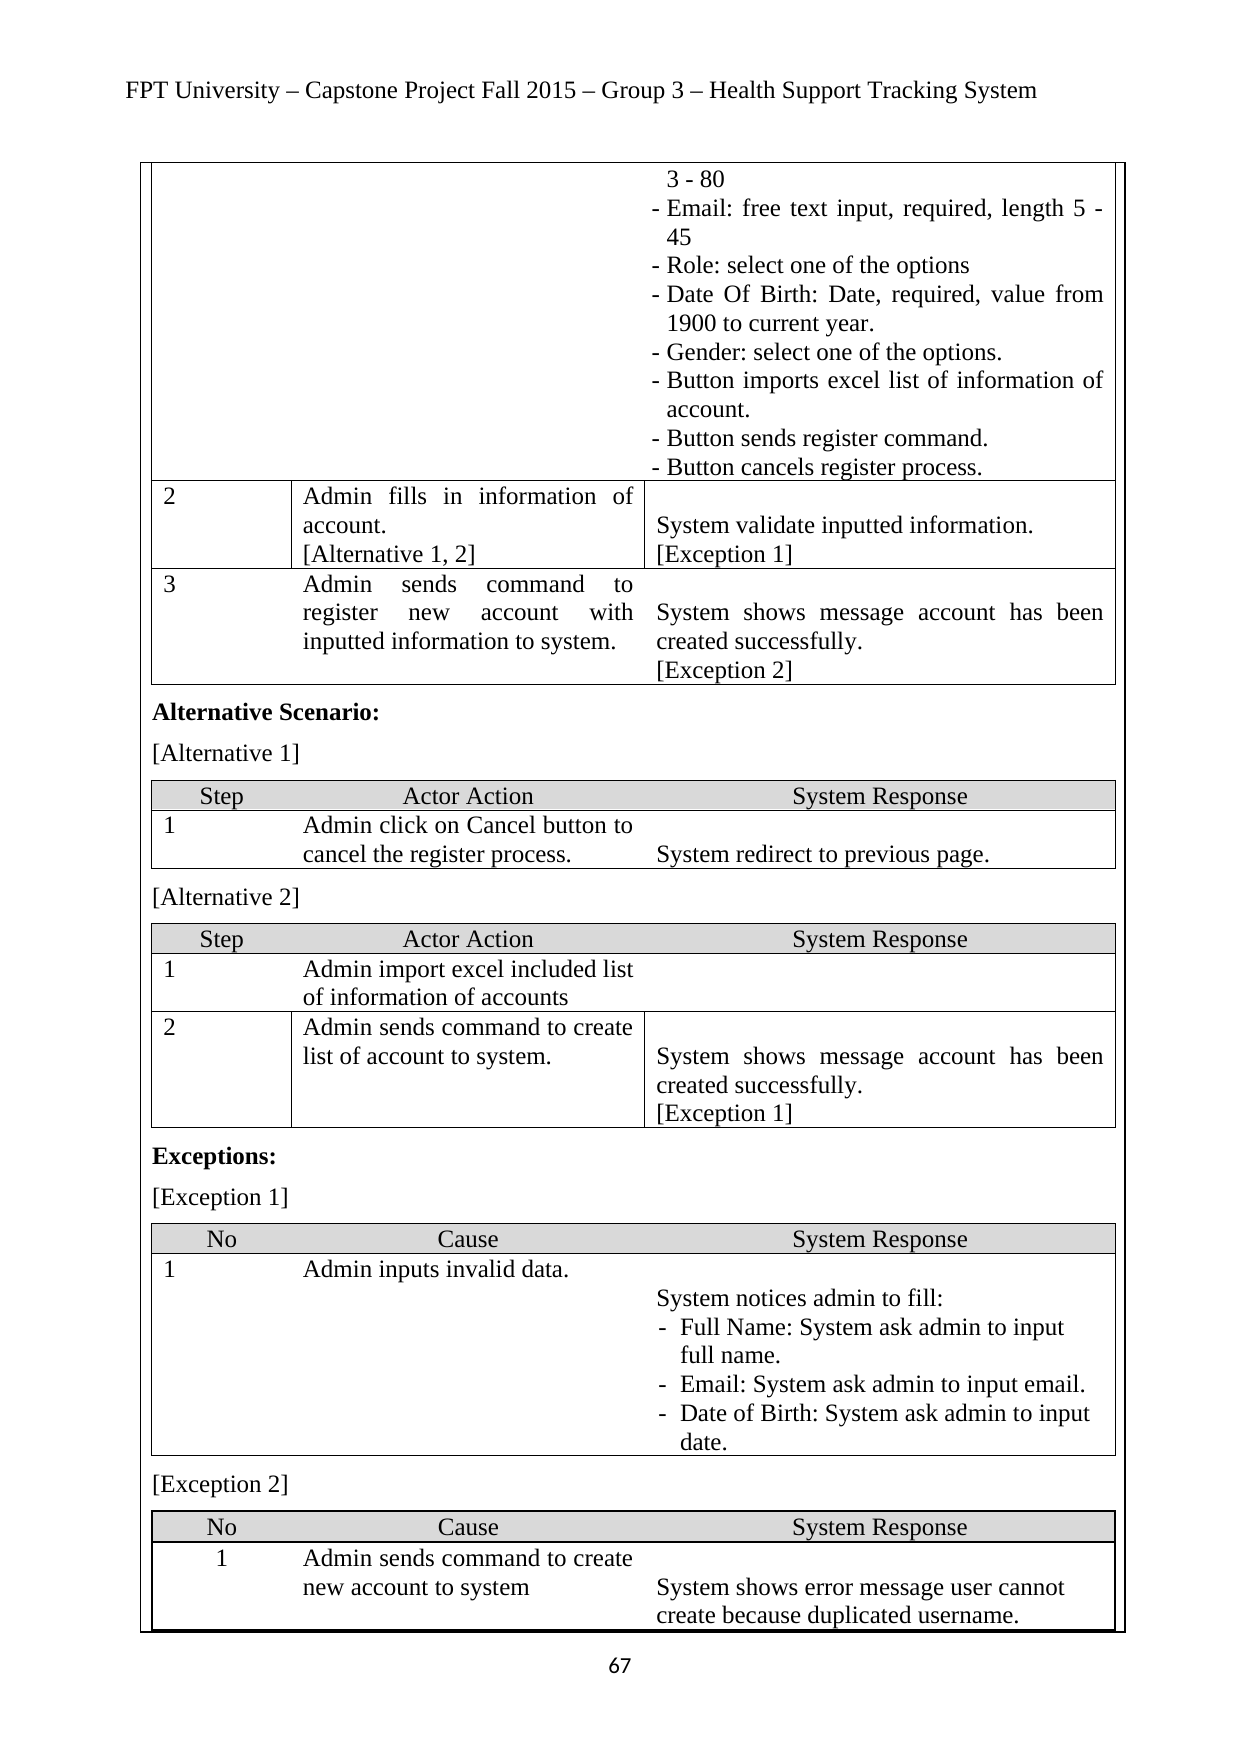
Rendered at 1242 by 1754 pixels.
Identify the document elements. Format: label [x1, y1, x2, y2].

table_cell [141, 163, 1124, 1631]
